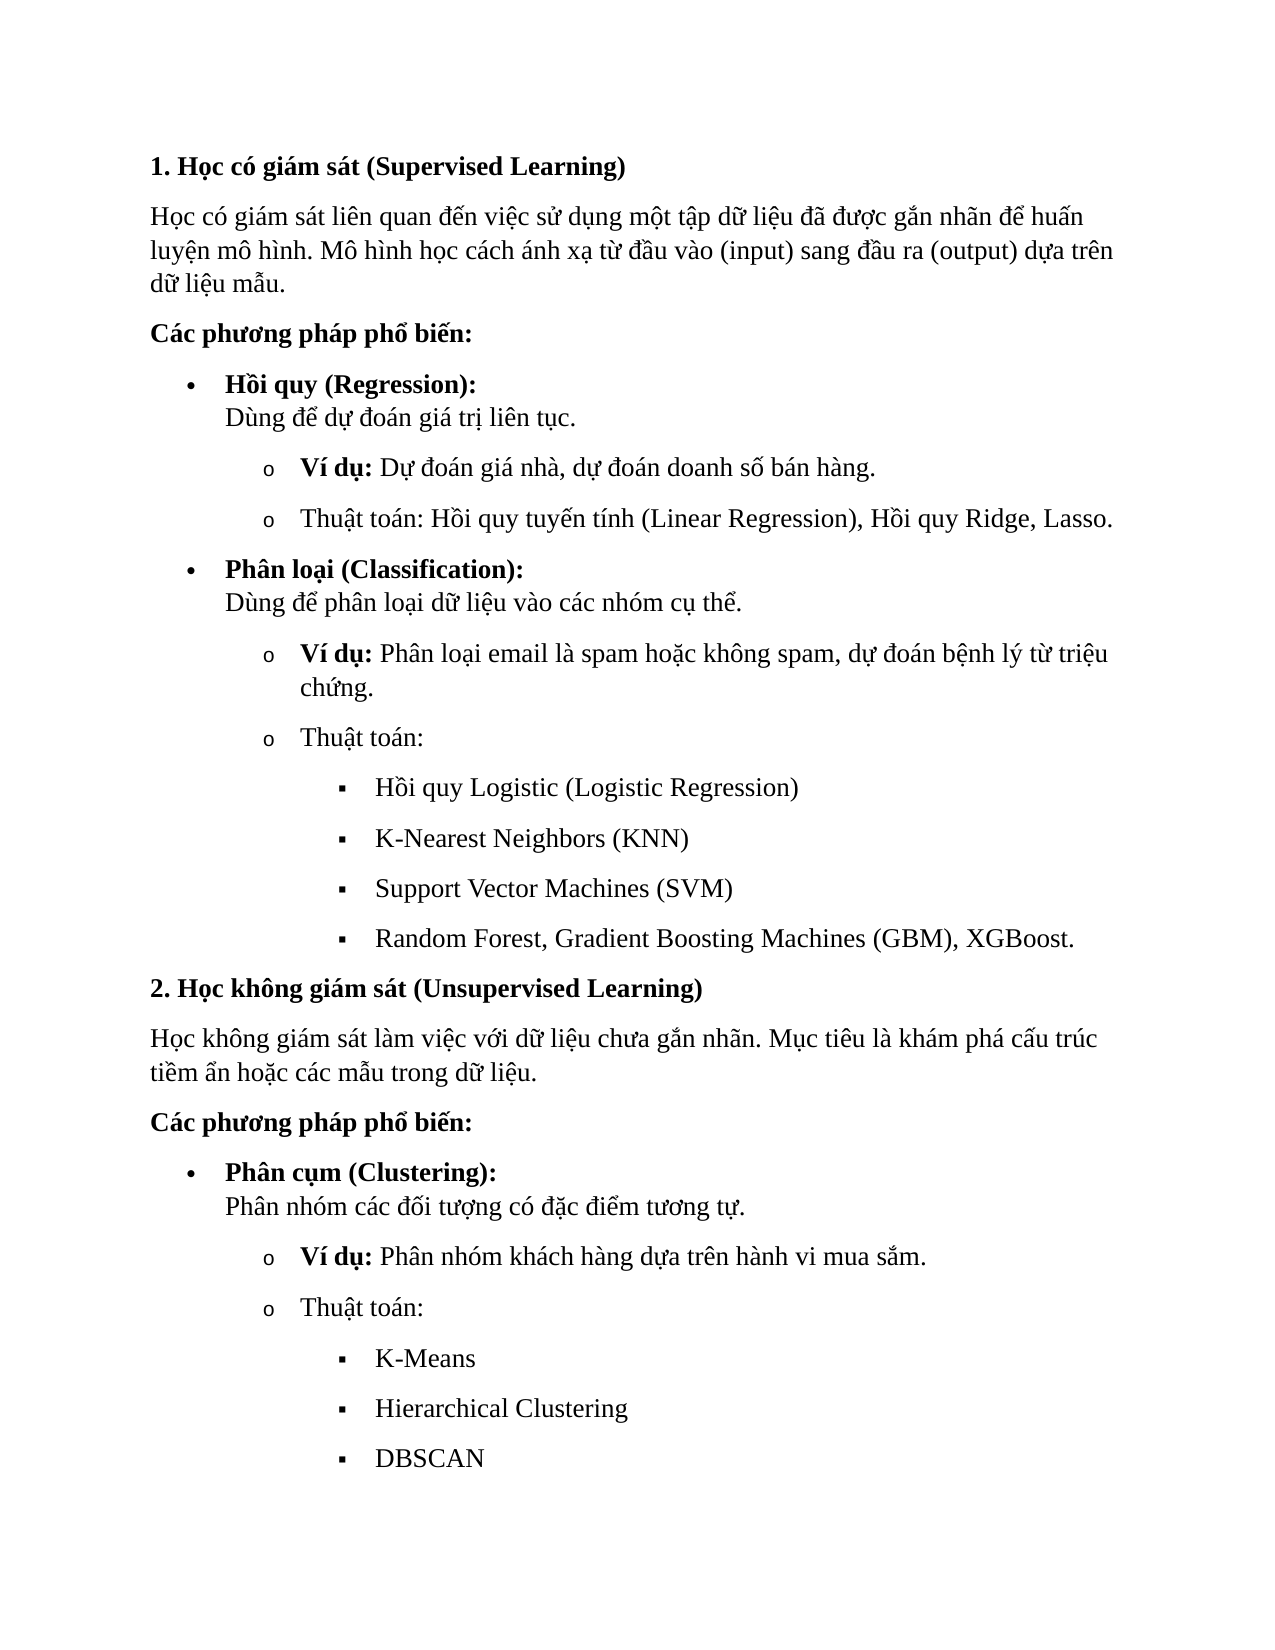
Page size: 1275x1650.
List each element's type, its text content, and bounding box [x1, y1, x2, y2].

list Hồi quy (Regression): Dùng để dự đoán giá trị liên tục. [187, 368, 1125, 432]
text 2. Học không giám sát (Unsupervised Learning) [150, 972, 1125, 1003]
list Ví dụ: Phân nhóm khách hàng dựa trên hành vi mua sắm. [262, 1240, 1125, 1272]
list Random Forest, Gradient Boosting Machines (GBM), XGBoost. [337, 922, 1125, 953]
list Ví dụ: Dự đoán giá nhà, dự đoán doanh số bán hàng. [262, 451, 1125, 483]
list K-Means [337, 1342, 1125, 1373]
list K-Nearest Neighbors (KNN) [337, 822, 1125, 853]
text Học có giám sát liên quan đến việc sử dụng một tập dữ liệu đã được gắn nhãn để huấn luyện mô hình. Mô hình học cách ánh xạ từ đầu vào (input) sang đầu ra (output) dựa trên dữ liệu mẫu. [150, 200, 1125, 298]
list DBSCAN [337, 1442, 1125, 1473]
list Hierarchical Clustering [337, 1392, 1125, 1423]
list Phân cụm (Clustering): Phân nhóm các đối tượng có đặc điểm tương tự. [187, 1157, 1125, 1221]
text Học không giám sát làm việc với dữ liệu chưa gắn nhãn. Mục tiêu là khám phá cấu trúc tiềm ẩn hoặc các mẫu trong dữ liệu. [150, 1023, 1125, 1087]
list Thuật toán: [262, 721, 1125, 752]
list Support Vector Machines (SVM) [337, 872, 1125, 903]
text Các phương pháp phổ biến: [150, 317, 1125, 349]
list Hồi quy Logistic (Logistic Regression) [337, 772, 1125, 803]
text 1. Học có giám sát (Supervised Learning) [150, 150, 1125, 181]
list Ví dụ: Phân loại email là spam hoặc không spam, dự đoán bệnh lý từ triệu chứng. [262, 637, 1125, 702]
list Phân loại (Classification): Dùng để phân loại dữ liệu vào các nhóm cụ thể. [187, 553, 1125, 618]
list Thuật toán: [262, 1291, 1125, 1323]
text Các phương pháp phổ biến: [150, 1106, 1125, 1137]
list Thuật toán: Hồi quy tuyến tính (Linear Regression), Hồi quy Ridge, Lasso. [262, 502, 1125, 534]
